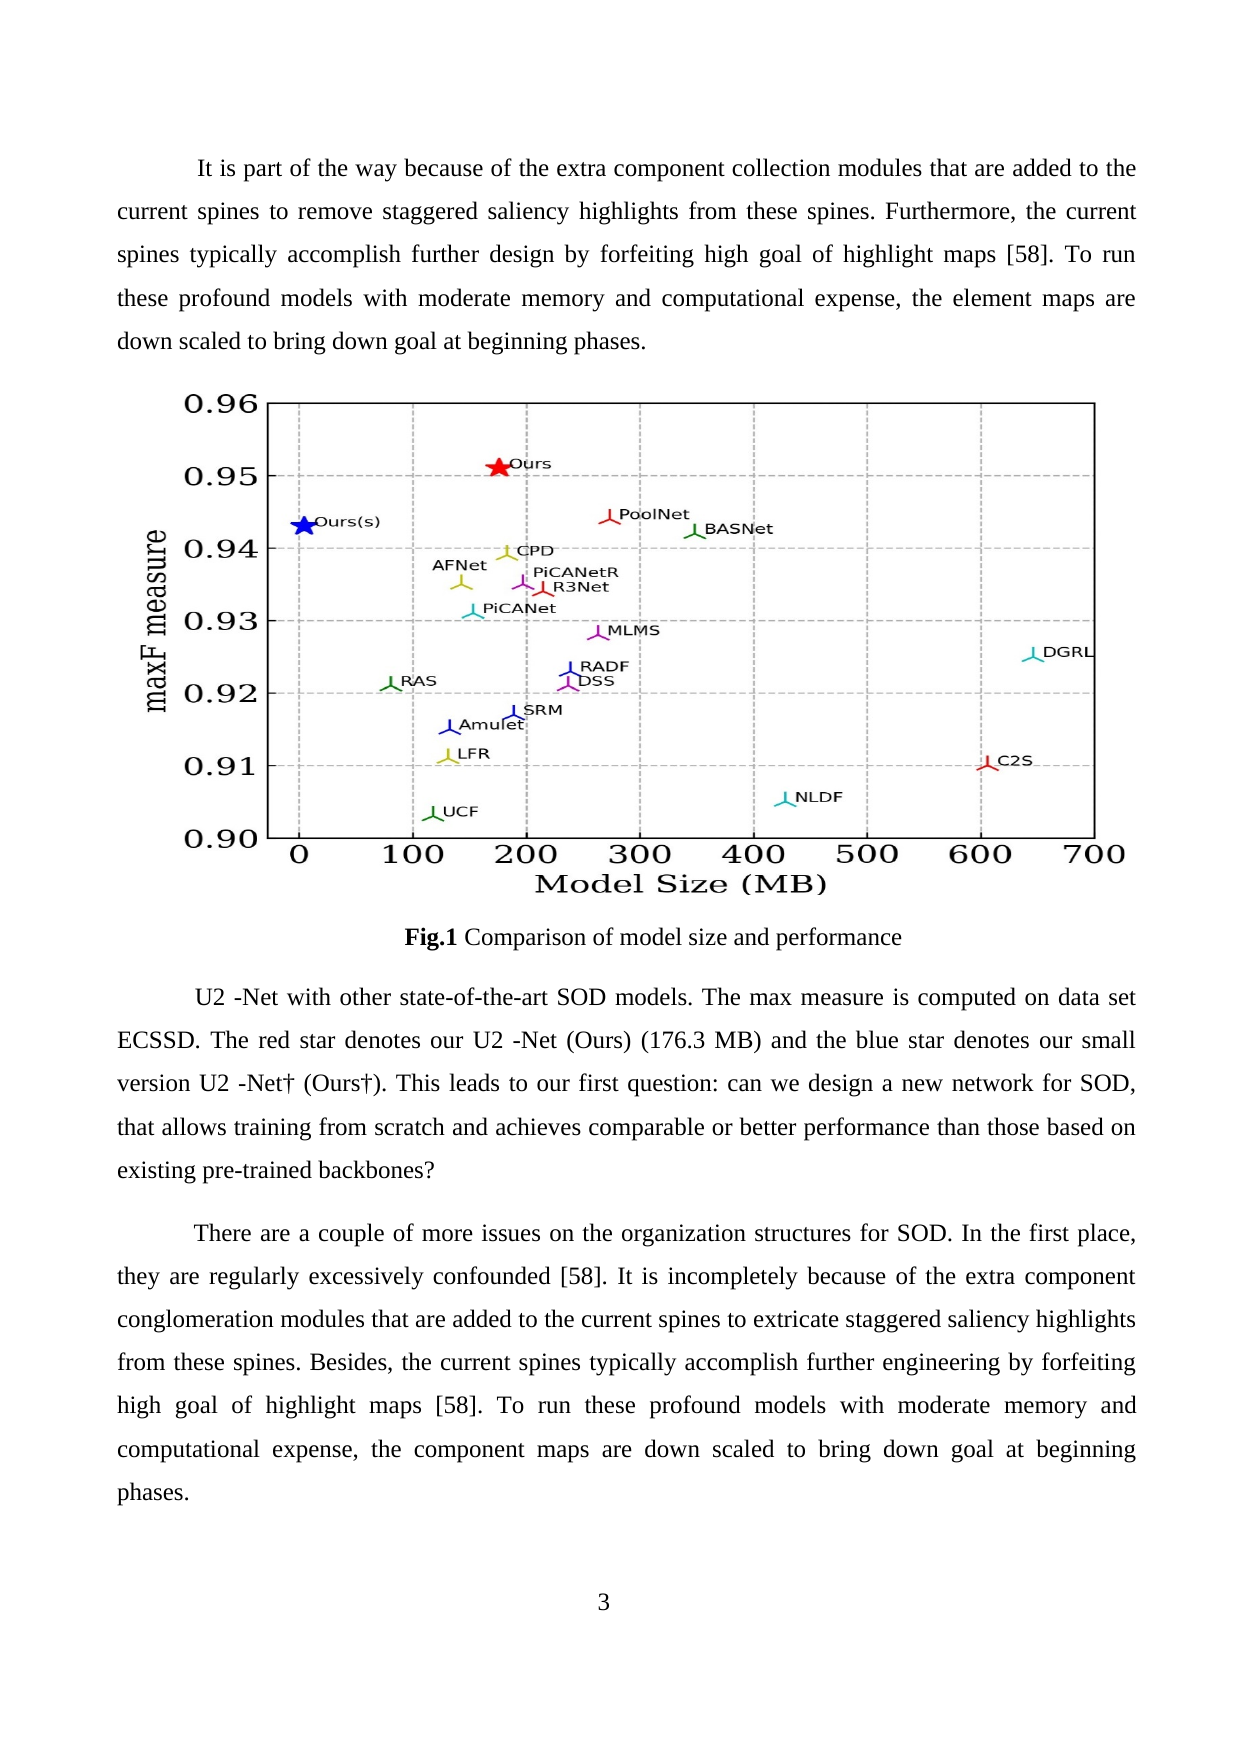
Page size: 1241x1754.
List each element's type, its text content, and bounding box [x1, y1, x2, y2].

text It is part of the way because of the extra component collection modules that are added to the current spines to remove staggered saliency highlights from these spines. Furthermore, the current spines typically accomplish further design by forfeiting high goal of highlight maps [58]. To run these profound models with moderate memory and computational expense, the element maps are down scaled to bring down goal at beginning phases. [117, 142, 1137, 358]
picture [140, 394, 1125, 895]
text Fig.1 Comparison of model size and performance [11, 923, 1196, 951]
text There are a couple of more issues on the organization structures for SOD. In the first place, they are regularly excessively confounded [58]. It is incompletely because of the extra component conglomeration modules that are added to the current spines to extricate staggered saliency highlights from these spines. Besides, the current spines typically accomplish further engineering by forfeiting high goal of highlight maps [58]. To run these profound models with moderate memory and computational expense, the component maps are down scaled to bring down goal at beginning phases. [117, 1206, 1137, 1509]
text U2 -Net with other state-of-the-art SOD models. The max measure is computed on data set ECSSD. The red star denotes our U2 -Net (Ours) (176.3 MB) and the blue star denotes our small version U2 -Net† (Ours†). This leads to our first question: can we design a new network for SOD, that allows training from scratch and achieves comparable or better performance than those based on existing pre-trained backbones? [117, 971, 1137, 1187]
